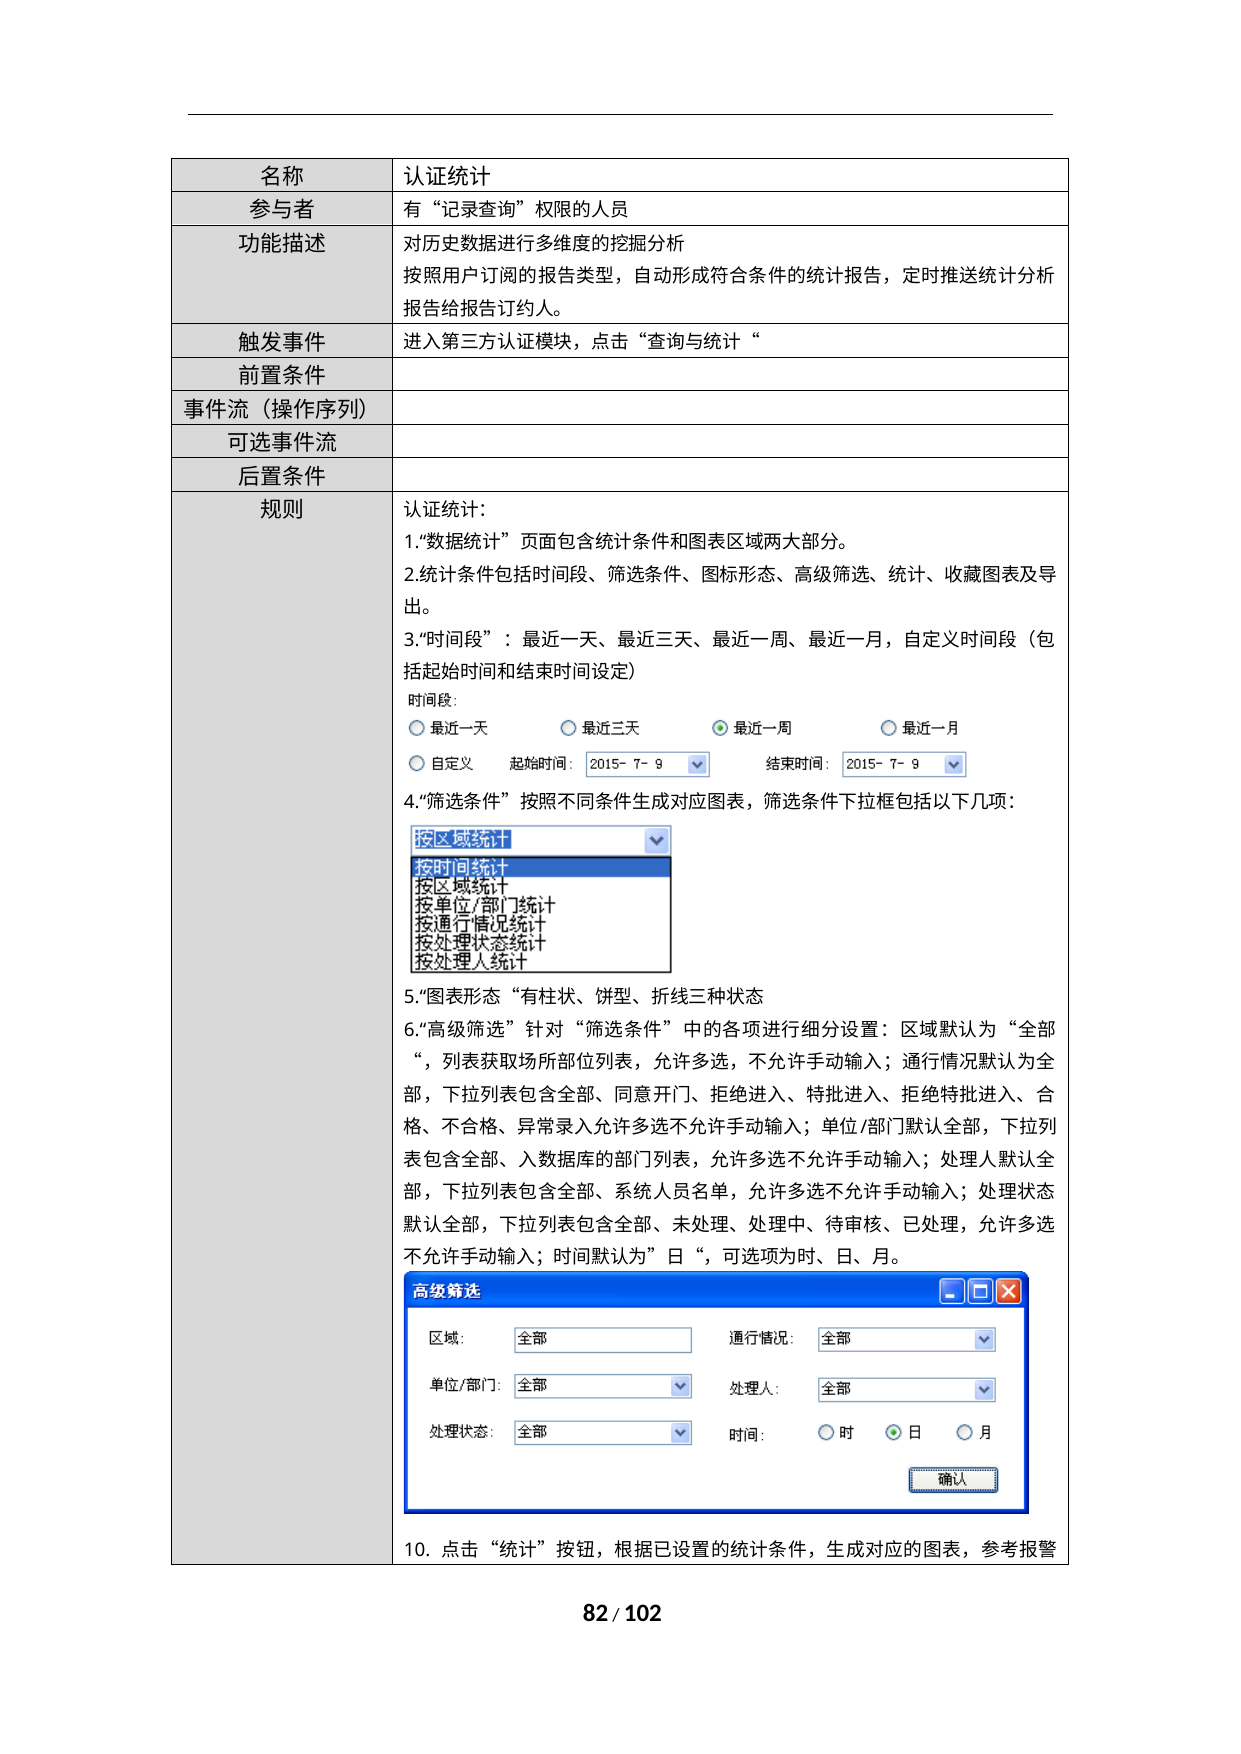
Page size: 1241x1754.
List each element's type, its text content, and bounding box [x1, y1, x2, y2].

table_cell [393, 458, 1068, 491]
table_header 名称 [172, 159, 392, 191]
table_header 认证统计 [393, 159, 1068, 191]
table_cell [393, 492, 1068, 1564]
table_cell 触发事件 [172, 324, 392, 357]
picture [403, 686, 999, 781]
table_cell [393, 358, 1068, 390]
table_cell [393, 425, 1068, 457]
table_cell 规则 [172, 492, 392, 1564]
picture [403, 1271, 1029, 1514]
table_cell 功能描述 [172, 226, 392, 323]
table_cell 对历史数据进行多维度的挖掘分析 按照用户订阅的报告类型，自动形成符合条件的统计报告，定时推送统计分析报告给报告订约人。 [393, 226, 1068, 323]
picture [403, 816, 674, 978]
table_cell 后置条件 [172, 458, 392, 491]
table_cell 前置条件 [172, 358, 392, 390]
table_cell 参与者 [172, 192, 392, 224]
table_cell 事件流（操作序列） [172, 391, 392, 424]
table_cell 可选事件流 [172, 425, 392, 457]
table_cell [393, 391, 1068, 424]
table_cell 进入第三方认证模块，点击“查询与统计“ [393, 324, 1068, 357]
table_cell 有“记录查询”权限的人员 [393, 192, 1068, 224]
